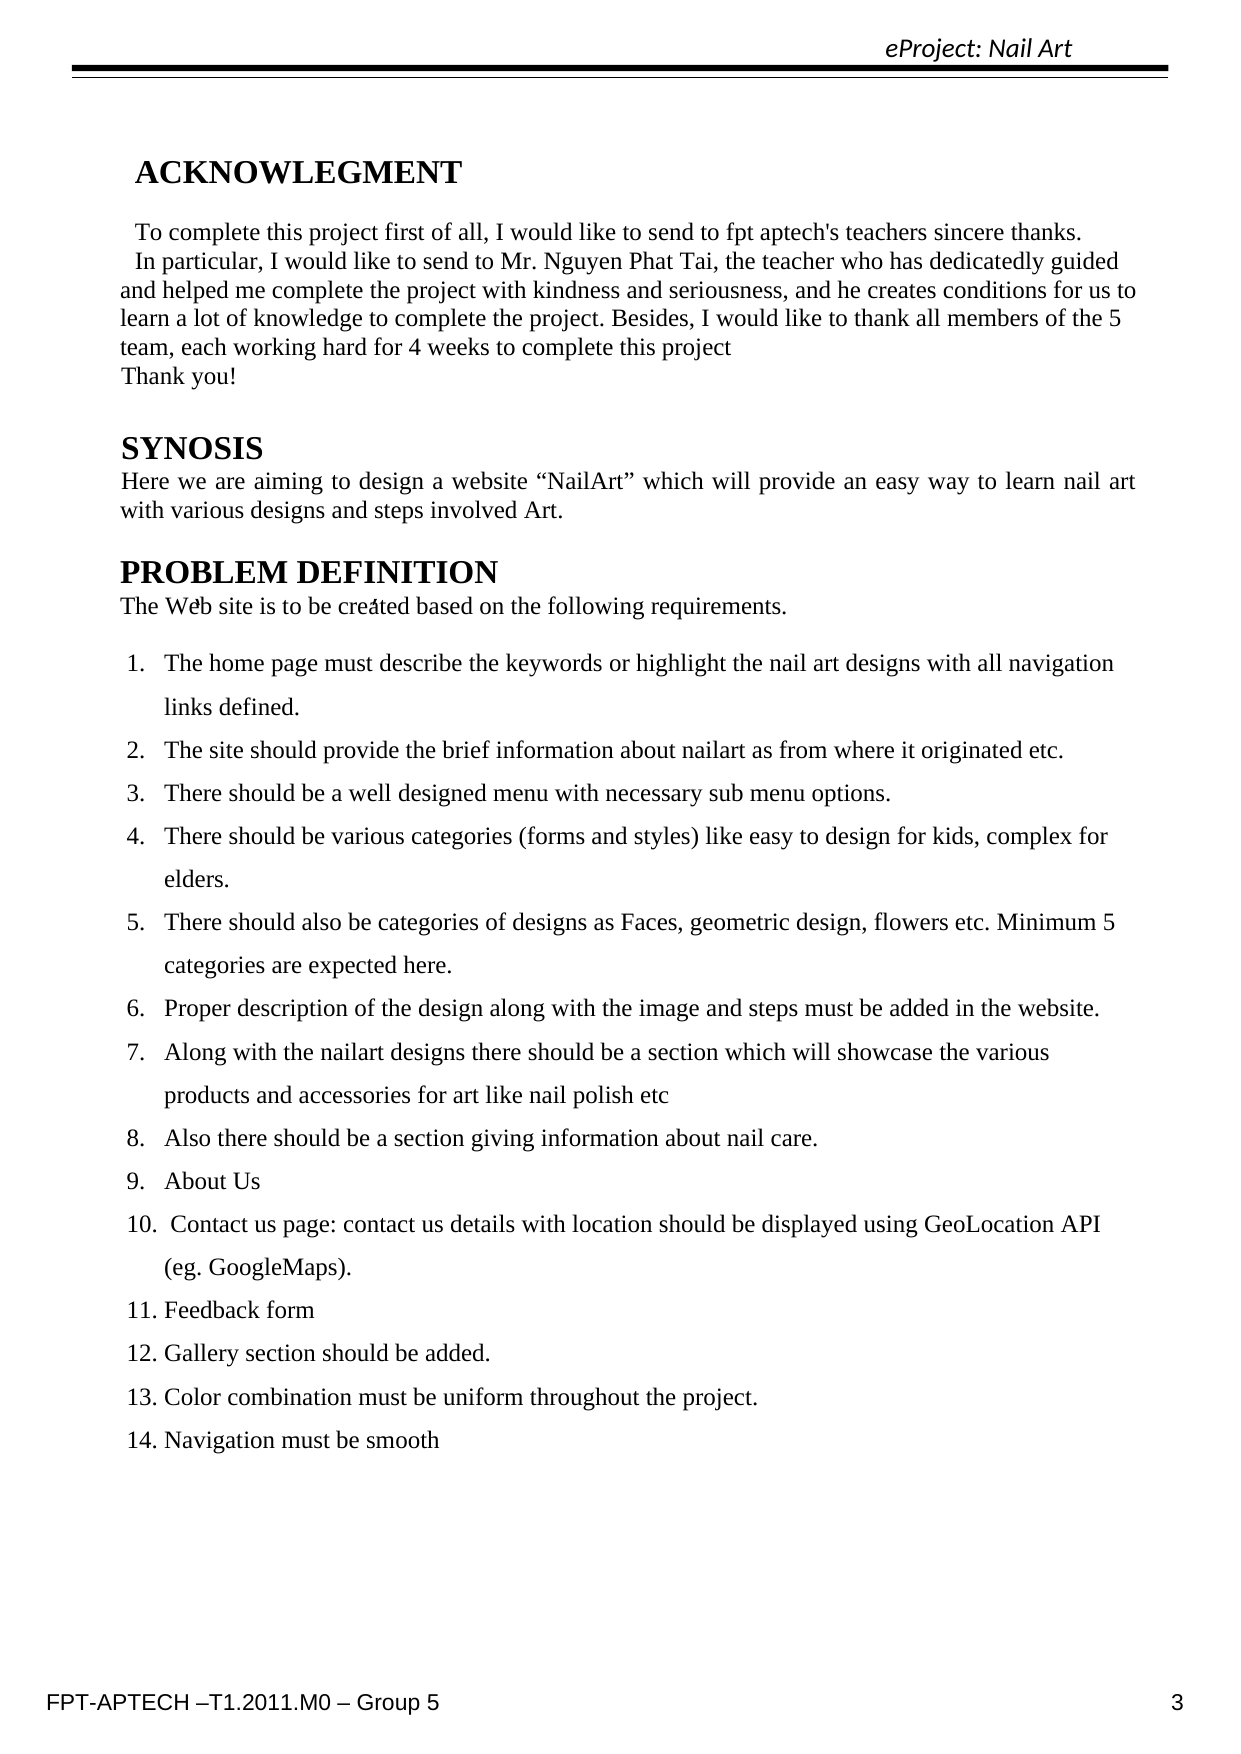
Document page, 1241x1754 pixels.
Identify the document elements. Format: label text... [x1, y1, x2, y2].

list Contact us page: contact us details with location should be displayed using GeoLocation API (eg. GoogleMaps). [126, 1209, 1138, 1281]
list Proper description of the design along with the image and steps must be added in the website. [126, 993, 1138, 1022]
text Thank you! [16, 361, 1138, 390]
list The site should provide the brief information about nailart as from where it originated etc. [126, 735, 1138, 763]
list Along with the nailart designs there should be a section which will showcase the various products and accessories for art like nail polish etc [126, 1037, 1138, 1108]
text Here we are aiming to design a website “NailArt” which will provide an easy way to learn nail art with various designs and steps involved Art. [517, 495, 1138, 524]
text The Web site is to be created based on the following requirements. [46, 591, 1138, 620]
list There should be various categories (forms and styles) like easy to design for kids, complex for elders. [126, 821, 1138, 893]
list Also there should be a section giving information about nail care. [126, 1123, 1138, 1152]
list The home page must describe the keywords or highlight the nail art designs with all navigation links defined. [126, 648, 1138, 720]
list Feedback form [126, 1295, 1138, 1324]
list Gallery section should be added. [126, 1338, 1138, 1367]
text To complete this project first of all, I would like to send to fpt aptech's teachers sincere thanks. [134, 191, 1138, 246]
subtitle SYNOSIS [91, 390, 1203, 466]
list There should also be categories of designs as Faces, geometric design, flowers etc. Minimum 5 categories are expected here. [126, 907, 1138, 979]
list Color combination must be uniform throughout the project. [126, 1382, 1138, 1410]
list About Us [126, 1166, 1138, 1195]
subtitle PROBLEM DEFINITION [120, 553, 1138, 591]
text In particular, I would like to send to Mr. Nguyen Phat Tai, the teacher who has dedicatedly guided and helped me complete the project with kindness and seriousness, and he creates conditions for us to learn a lot of knowledge to complete the project. Besides, I would like to thank all members of the 5 team, each working hard for 4 weeks to complete this project [120, 246, 1138, 361]
list There should be a well designed menu with necessary sub menu options. [126, 778, 1138, 807]
subtitle ACKNOWLEGMENT [46, 153, 1203, 191]
list Navigation must be smooth [126, 1425, 1138, 1453]
